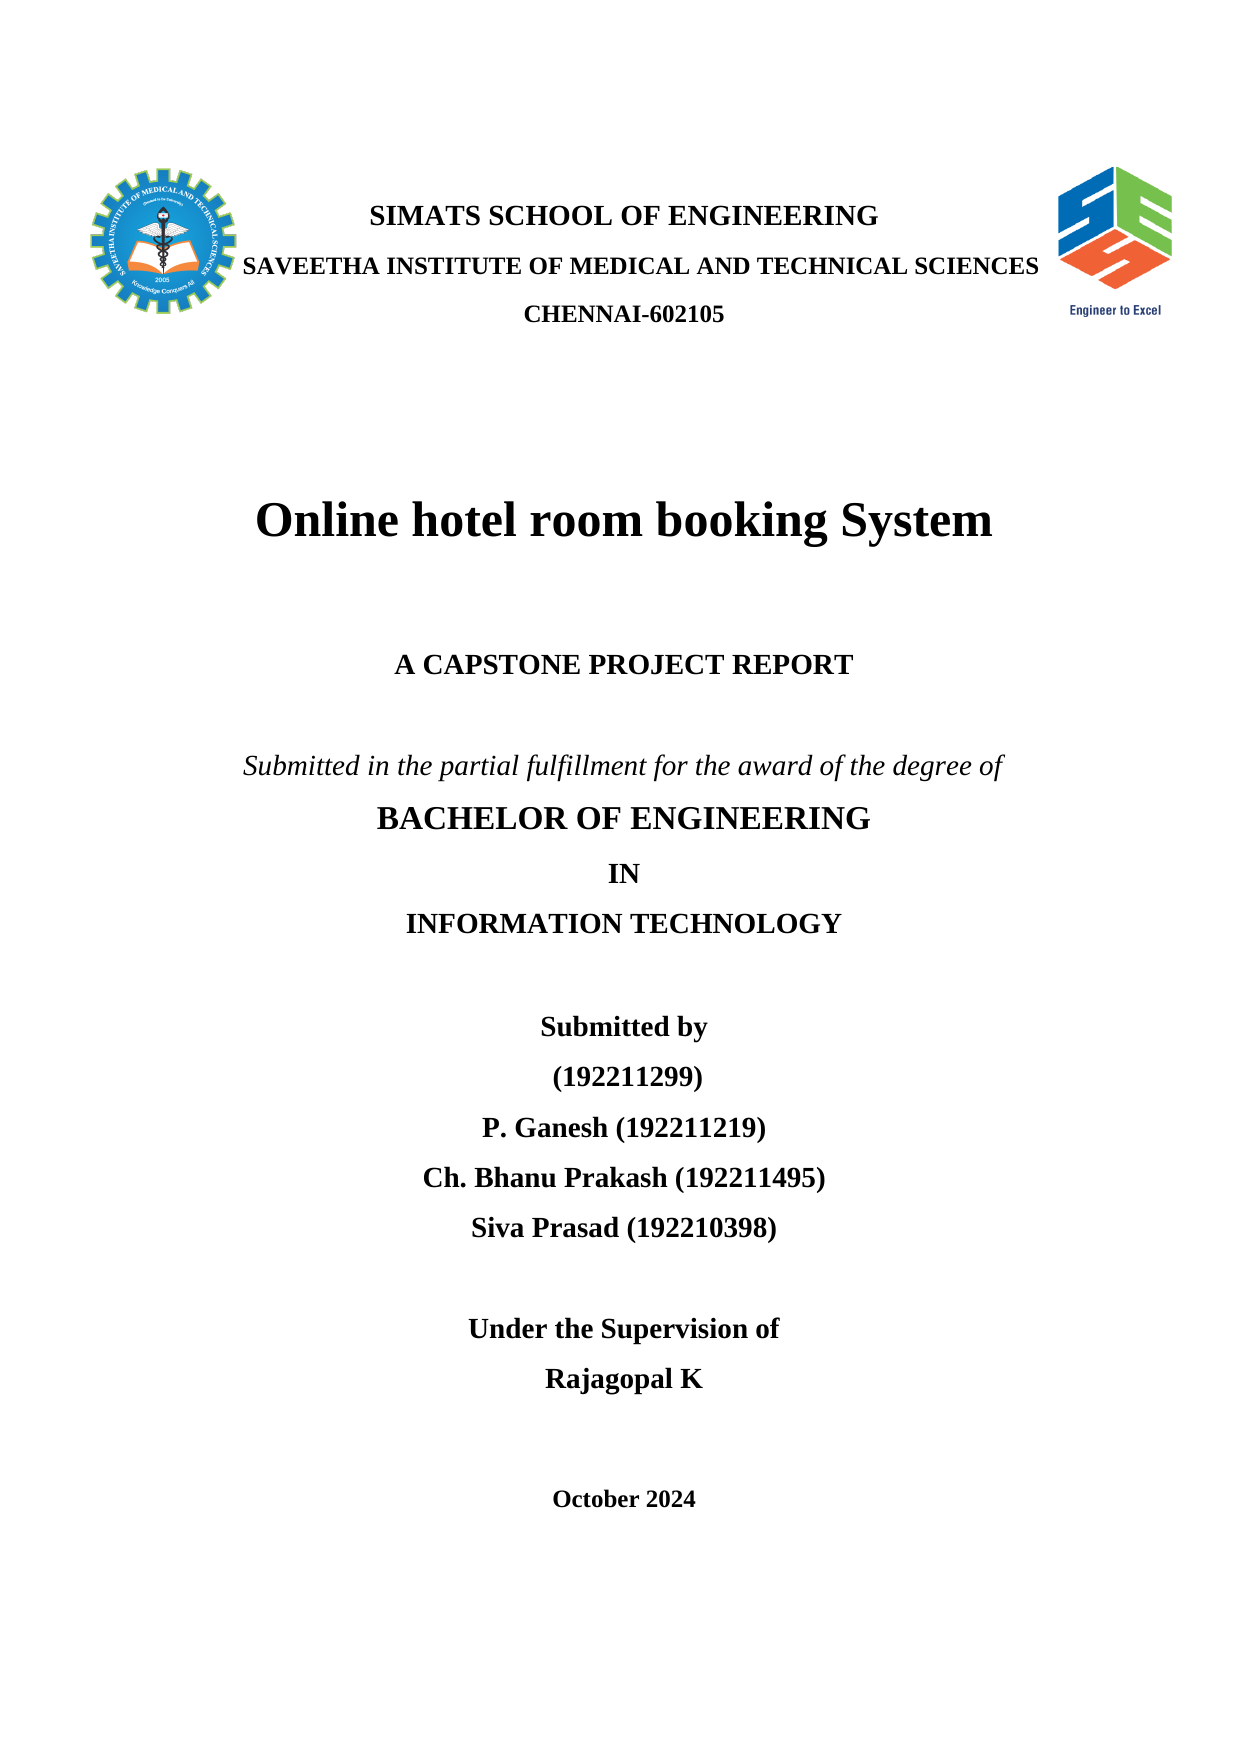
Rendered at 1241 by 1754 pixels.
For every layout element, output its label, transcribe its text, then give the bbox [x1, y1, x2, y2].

picture [87, 167, 238, 315]
text Submitted by [150, 1009, 1098, 1043]
text SAVEETHA INSTITUTE OF MEDICAL AND TECHNICAL SCIENCES [238, 251, 1098, 280]
text (192211299) [150, 1059, 1098, 1093]
text SIMATS SCHOOL OF ENGINEERING [238, 198, 1098, 232]
text BACHELOR OF ENGINEERING [150, 798, 1098, 837]
text P. Ganesh (192211219) [150, 1110, 1098, 1143]
text CHENNAI-602105 [150, 299, 1098, 328]
text Rajagopal K [150, 1361, 1098, 1395]
text IN [150, 856, 1098, 889]
text Online hotel room booking System [150, 490, 1098, 547]
picture [1058, 167, 1176, 317]
text A CAPSTONE PROJECT REPORT [150, 647, 1098, 681]
text INFORMATION TECHNOLOGY [150, 906, 1098, 939]
text Submitted in the partial fulfillment for the award of the degree of [150, 748, 1098, 781]
text October 2024 [150, 1484, 1098, 1513]
text Under the Supervision of [150, 1311, 1098, 1344]
text Siva Prasad (192210398) [150, 1210, 1098, 1244]
text Ch. Bhanu Prakash (192211495) [150, 1160, 1098, 1194]
